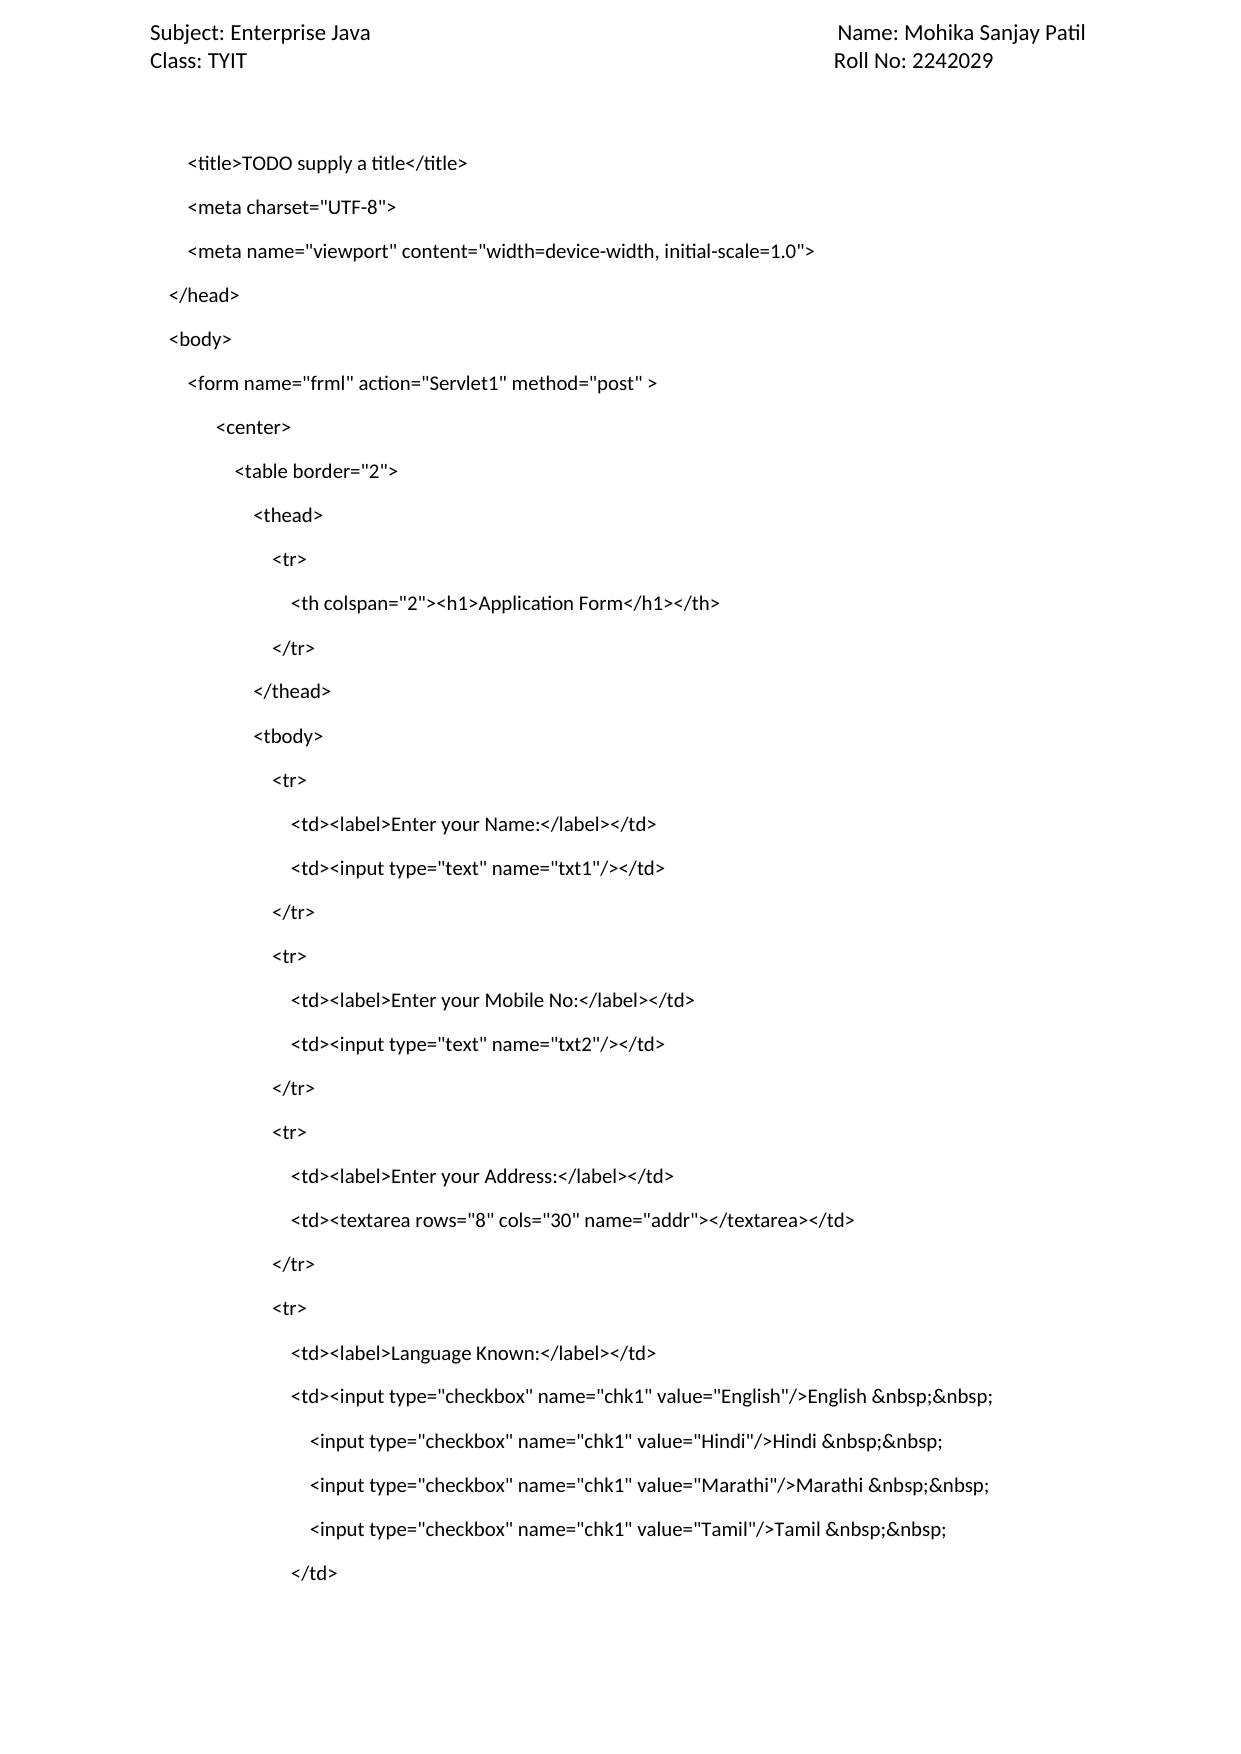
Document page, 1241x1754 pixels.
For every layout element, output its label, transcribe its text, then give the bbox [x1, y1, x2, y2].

text </tr> [150, 1252, 1090, 1277]
text <title>TODO supply a title</title> [150, 150, 1090, 175]
text </tr> [150, 635, 1090, 660]
text <form name="frml" action="Servlet1" method="post" > [150, 370, 1090, 396]
text <input type="checkbox" name="chk1" value="Hindi"/>Hindi &nbsp;&nbsp; [150, 1428, 1090, 1453]
text </tr> [150, 899, 1090, 924]
text <td><label>Enter your Mobile No:</label></td> [150, 987, 1090, 1013]
text <thead> [150, 502, 1090, 528]
text <th colspan="2"><h1>Application Form</h1></th> [150, 591, 1090, 616]
text <tr> [150, 1296, 1090, 1321]
text </tr> [150, 1075, 1090, 1101]
text <body> [150, 326, 1090, 352]
text </head> [150, 282, 1090, 308]
text <meta charset="UTF-8"> [150, 194, 1090, 219]
text <td><input type="text" name="txt2"/></td> [150, 1031, 1090, 1057]
text <tbody> [150, 723, 1090, 748]
text <tr> [150, 547, 1090, 572]
text <td><label>Enter your Address:</label></td> [150, 1163, 1090, 1189]
text <td><input type="text" name="txt1"/></td> [150, 855, 1090, 880]
text <td><input type="checkbox" name="chk1" value="English"/>English &nbsp;&nbsp; [150, 1384, 1090, 1409]
text <input type="checkbox" name="chk1" value="Tamil"/>Tamil &nbsp;&nbsp; [150, 1516, 1090, 1541]
text <table border="2"> [150, 458, 1090, 484]
text <td><label>Language Known:</label></td> [150, 1340, 1090, 1365]
text <center> [150, 414, 1090, 440]
text <tr> [150, 767, 1090, 792]
text <meta name="viewport" content="width=device-width, initial-scale=1.0"> [150, 238, 1090, 263]
text </td> [150, 1560, 1090, 1585]
text <input type="checkbox" name="chk1" value="Marathi"/>Marathi &nbsp;&nbsp; [150, 1472, 1090, 1497]
text </thead> [150, 679, 1090, 704]
text <td><label>Enter your Name:</label></td> [150, 811, 1090, 836]
text <td><textarea rows="8" cols="30" name="addr"></textarea></td> [150, 1207, 1090, 1233]
text <tr> [150, 1119, 1090, 1145]
text <tr> [150, 943, 1090, 968]
